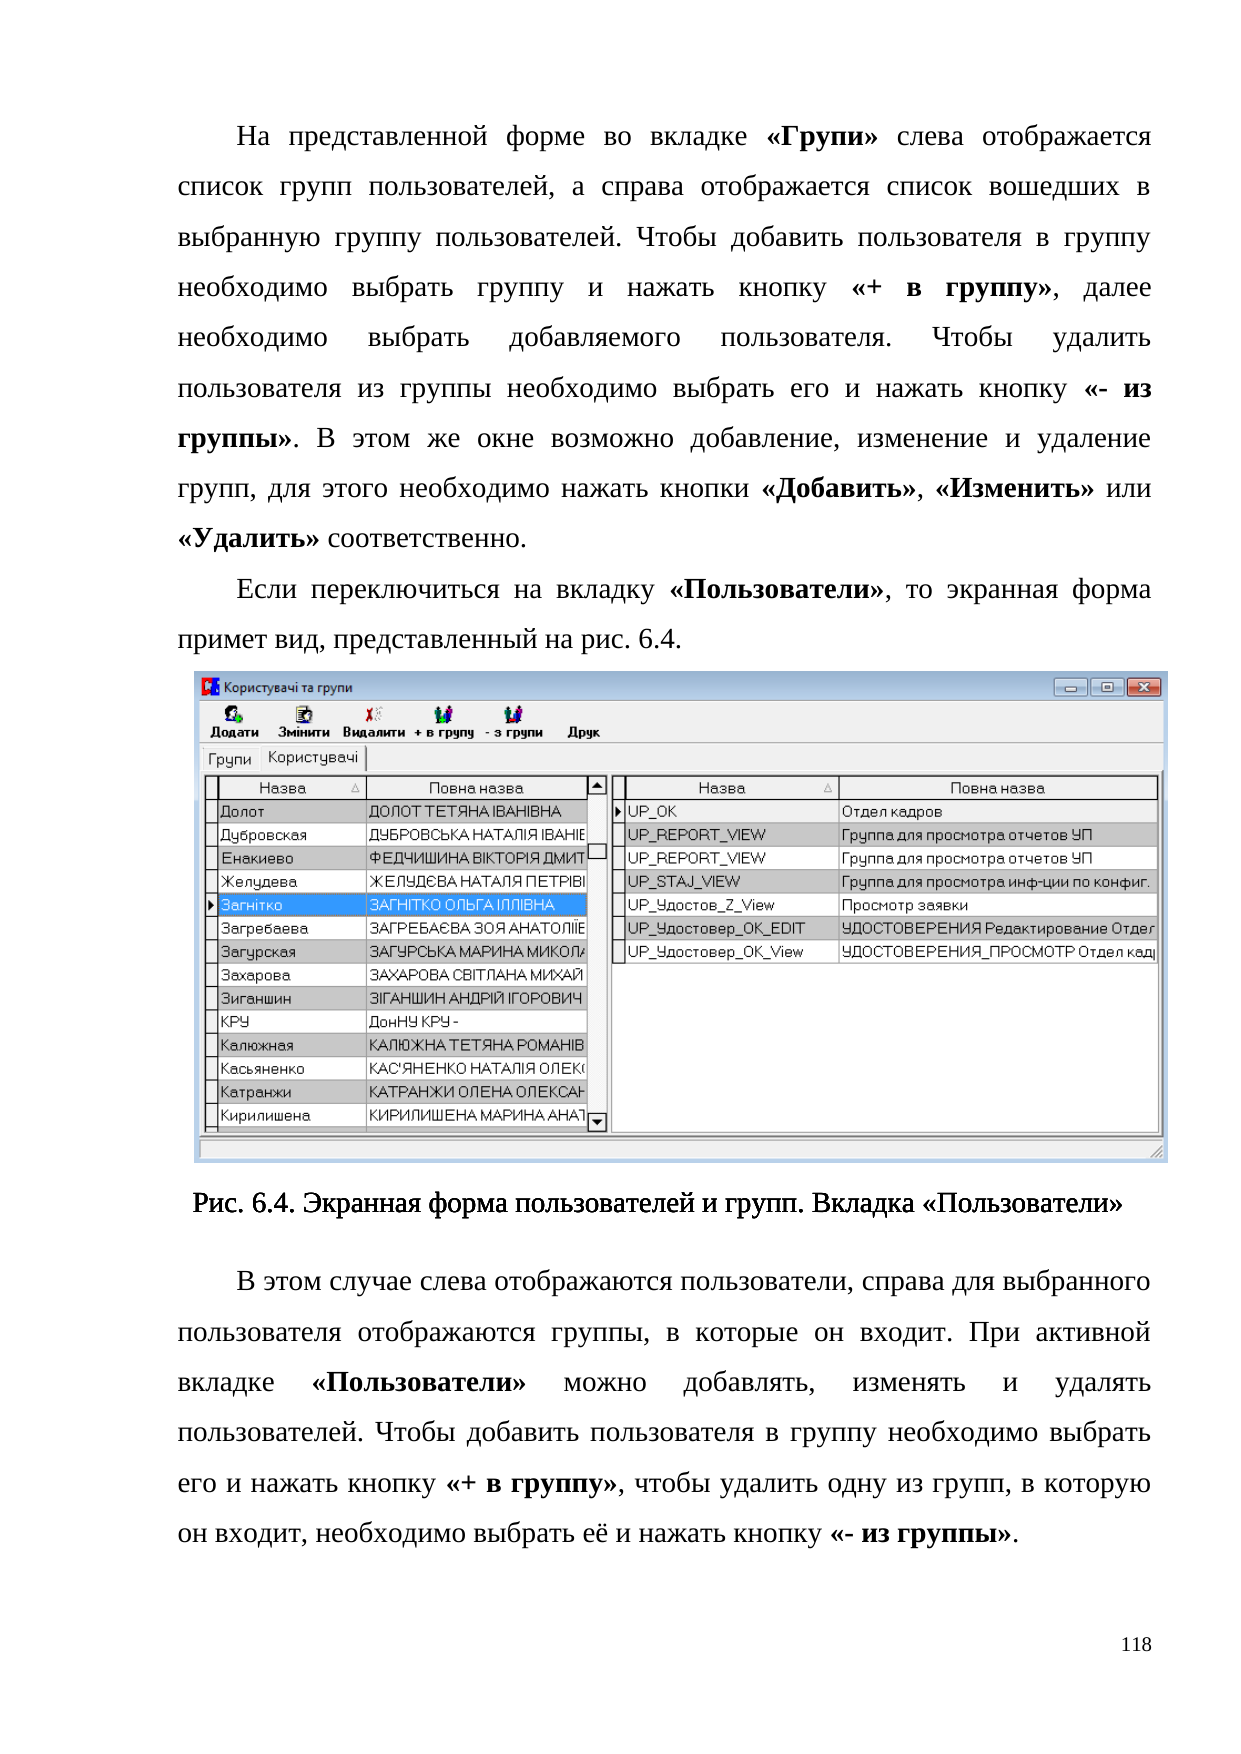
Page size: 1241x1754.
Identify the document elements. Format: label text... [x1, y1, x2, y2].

text В этом случае слева отображаются пользователи, справа для выбранного пользователя отображаются группы, в которые он входит. При активной вкладке «Пользователи» можно добавлять, изменять и удалять пользователей. Чтобы добавить пользователя в группу необходимо выбрать его и нажать кнопку «+ в группу», чтобы удалить одну из групп, в которую он входит, необходимо выбрать её и нажать кнопку «- из группы». [177, 1263, 1152, 1548]
picture [194, 671, 1168, 1163]
text На представленной форме во вкладке «Групи» слева отображается список групп пользователей, а справа отображается список вошедших в выбранную группу пользователей. Чтобы добавить пользователя в группу необходимо выбрать группу и нажать кнопку «+ в группу», далее необходимо выбрать добавляемого пользователя. Чтобы удалить пользователя из группы необходимо выбрать его и нажать кнопку «- из группы». В этом же окне возможно добавление, изменение и удаление групп, для этого необходимо нажать кнопки «Добавить», «Изменить» или «Удалить» соответственно. [177, 118, 1152, 554]
text Если переключиться на вкладку «Пользователи», то экранная форма примет вид, представленный на рис. 6.4. [177, 571, 1152, 655]
